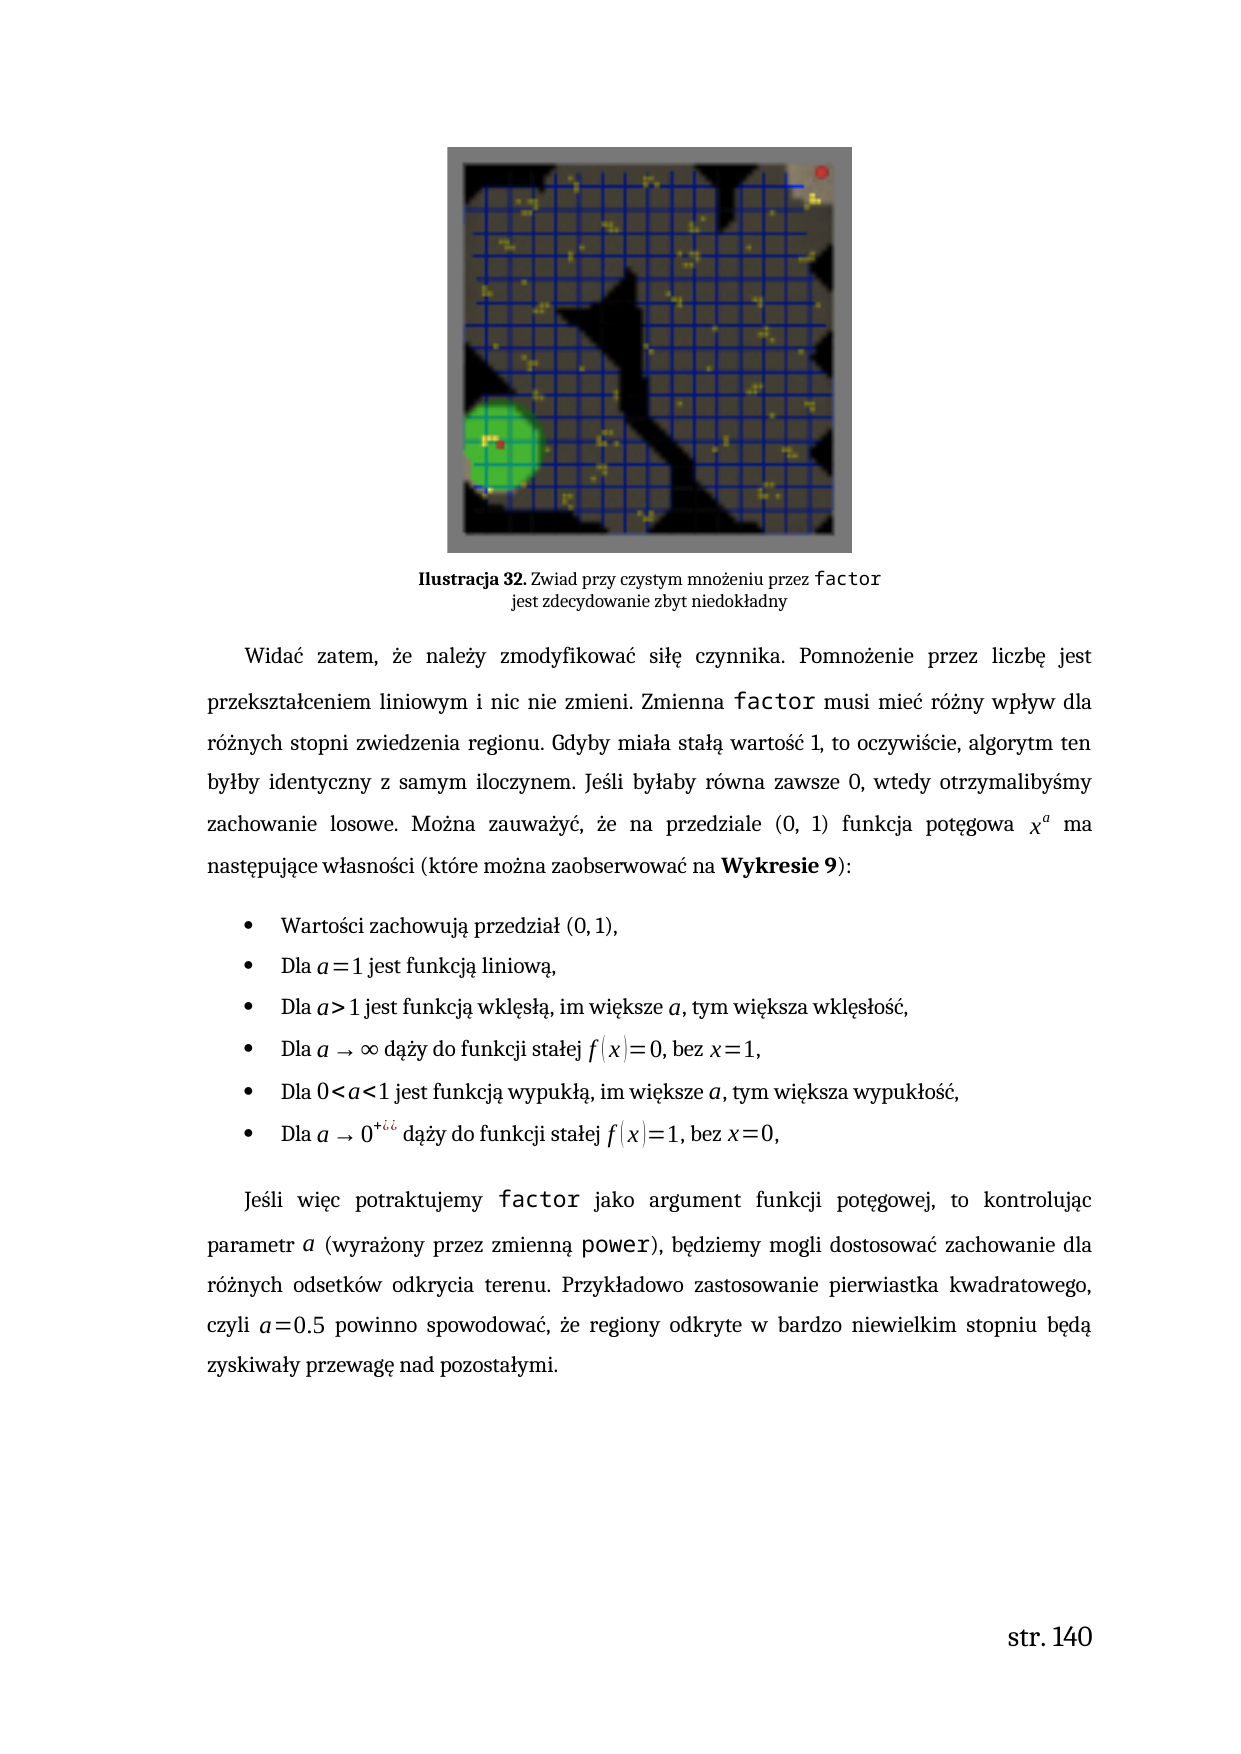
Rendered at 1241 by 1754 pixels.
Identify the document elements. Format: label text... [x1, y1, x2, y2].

list Dla dąży do funkcji stałej , bez , [207, 1034, 1092, 1065]
list Dla jest funkcją wklęsłą, im większe , tym większa wklęsłość, [207, 993, 1092, 1021]
list Dla jest funkcją liniową, [207, 953, 1092, 980]
text Jeśli więc potraktujemy factor jako argument funkcji potęgowej, to kontrolując parametr (wyrażony przez zmienną power), będziemy mogli dostosować zachowanie dla różnych odsetków odkrycia terenu. Przykładowo zastosowanie pierwiastka kwadratowego, czyli powinno spowodować, że regiony odkryte w bardzo niewielkim stopniu będą zyskiwały przewagę nad pozostałymi. [207, 1183, 1092, 1378]
list Dla jest funkcją wypukłą, im większe , tym większa wypukłość, [207, 1078, 1092, 1105]
picture [447, 147, 852, 553]
list Wartości zachowują przedział (0, 1), [207, 913, 1092, 939]
text Widać zatem, że należy zmodyfikować siłę czynnika. Pomnożenie przez liczbę jest przekształceniem liniowym i nic nie zmieni. Zmienna factor musi mieć różny wpływ dla różnych stopni zwiedzenia regionu. Gdyby miała stałą wartość 1, to oczywiście, algorytm ten byłby identyczny z samym iloczynem. Jeśli byłaby równa zawsze 0, wtedy otrzymalibyśmy zachowanie losowe. Można zauważyć, że na przedziale (0, 1) funkcja potęgowa ma następujące własności (które można zaobserwować na Wykresie 9): [207, 643, 1092, 879]
list Dla dąży do funkcji stałej , bez , [207, 1118, 1092, 1149]
